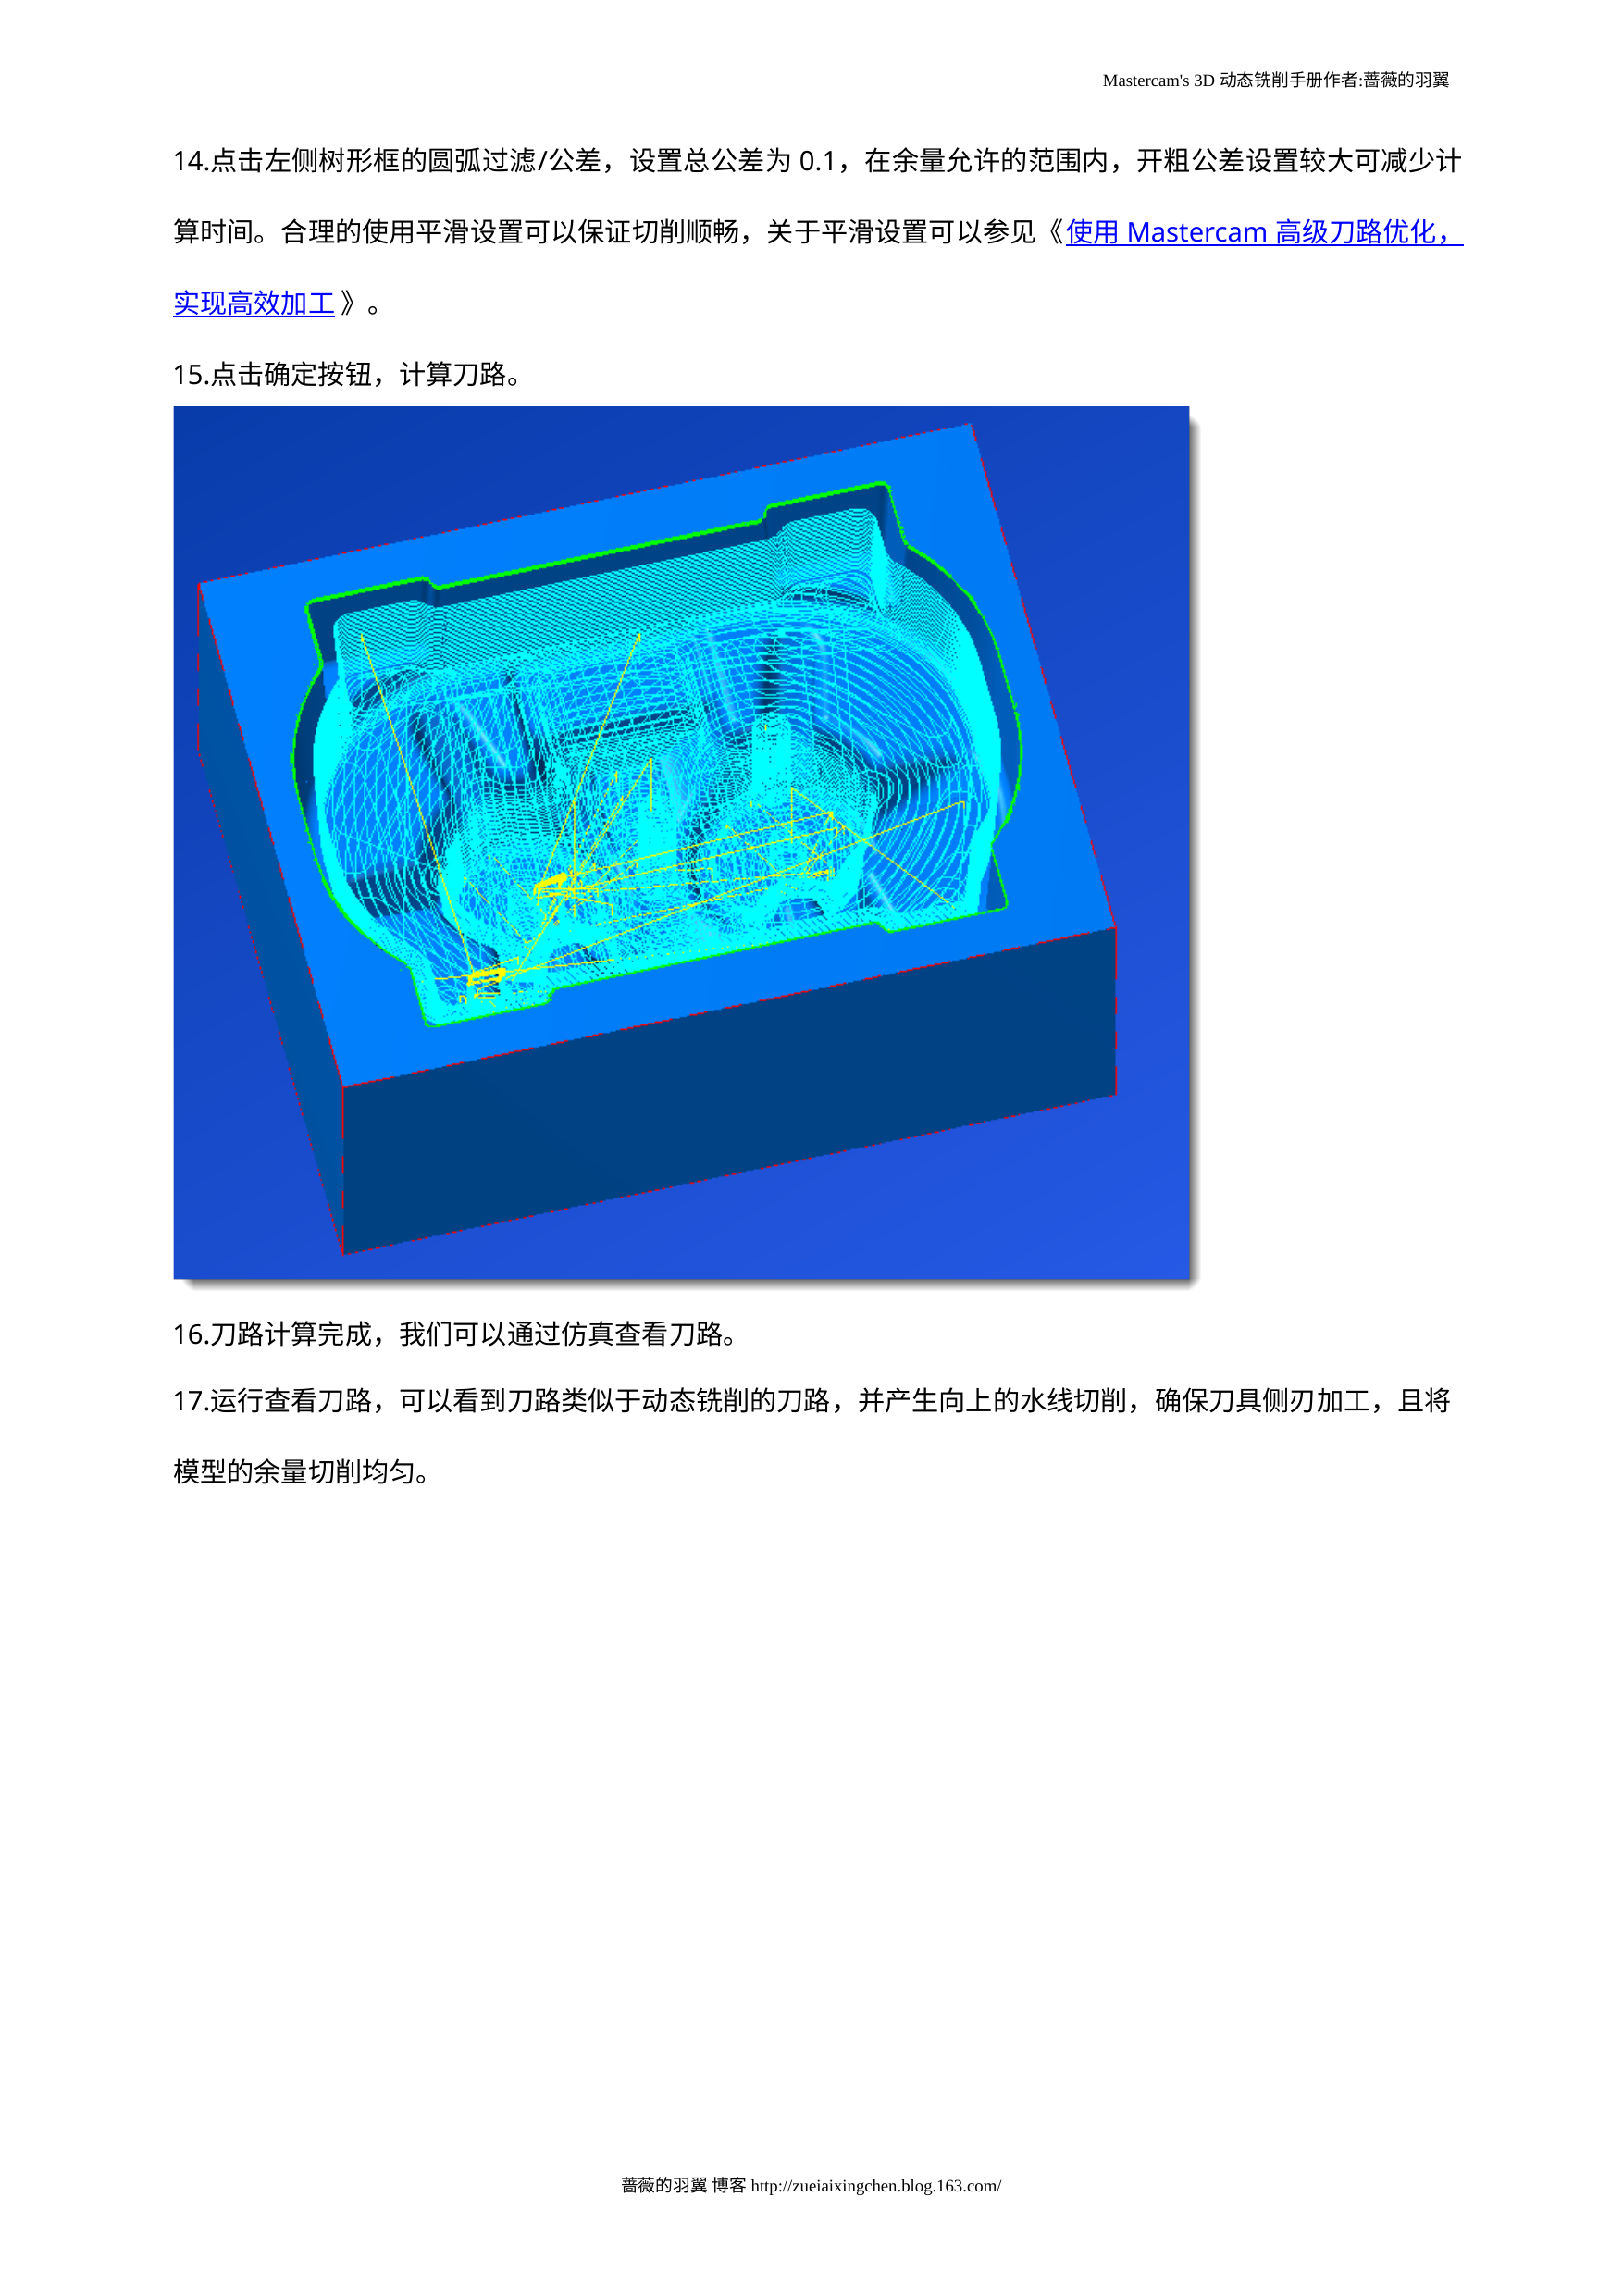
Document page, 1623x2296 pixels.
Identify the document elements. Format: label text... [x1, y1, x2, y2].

text 16.刀路计算完成，我们可以通过仿真查看刀路。 [172, 1312, 1465, 1352]
text 14.点击左侧树形框的圆弧过滤/公差，设置总公差为 0.1，在余量允许的范围内，开粗公差设置较大可减少计算时间。合理的使用平滑设置可以保证切削顺畅，关于平滑设置可以参见《使用 Mastercam 高级刀路优化，实现高效加工 》。 [172, 140, 1465, 321]
text 17.运行查看刀路，可以看到刀路类似于动态铣削的刀路，并产生向上的水线切削，确保刀具侧刃加工，且将模型的余量切削均匀。 [172, 1380, 1465, 1490]
text 15.点击确定按钮，计算刀路。 [172, 353, 1465, 392]
picture [173, 406, 1210, 1301]
